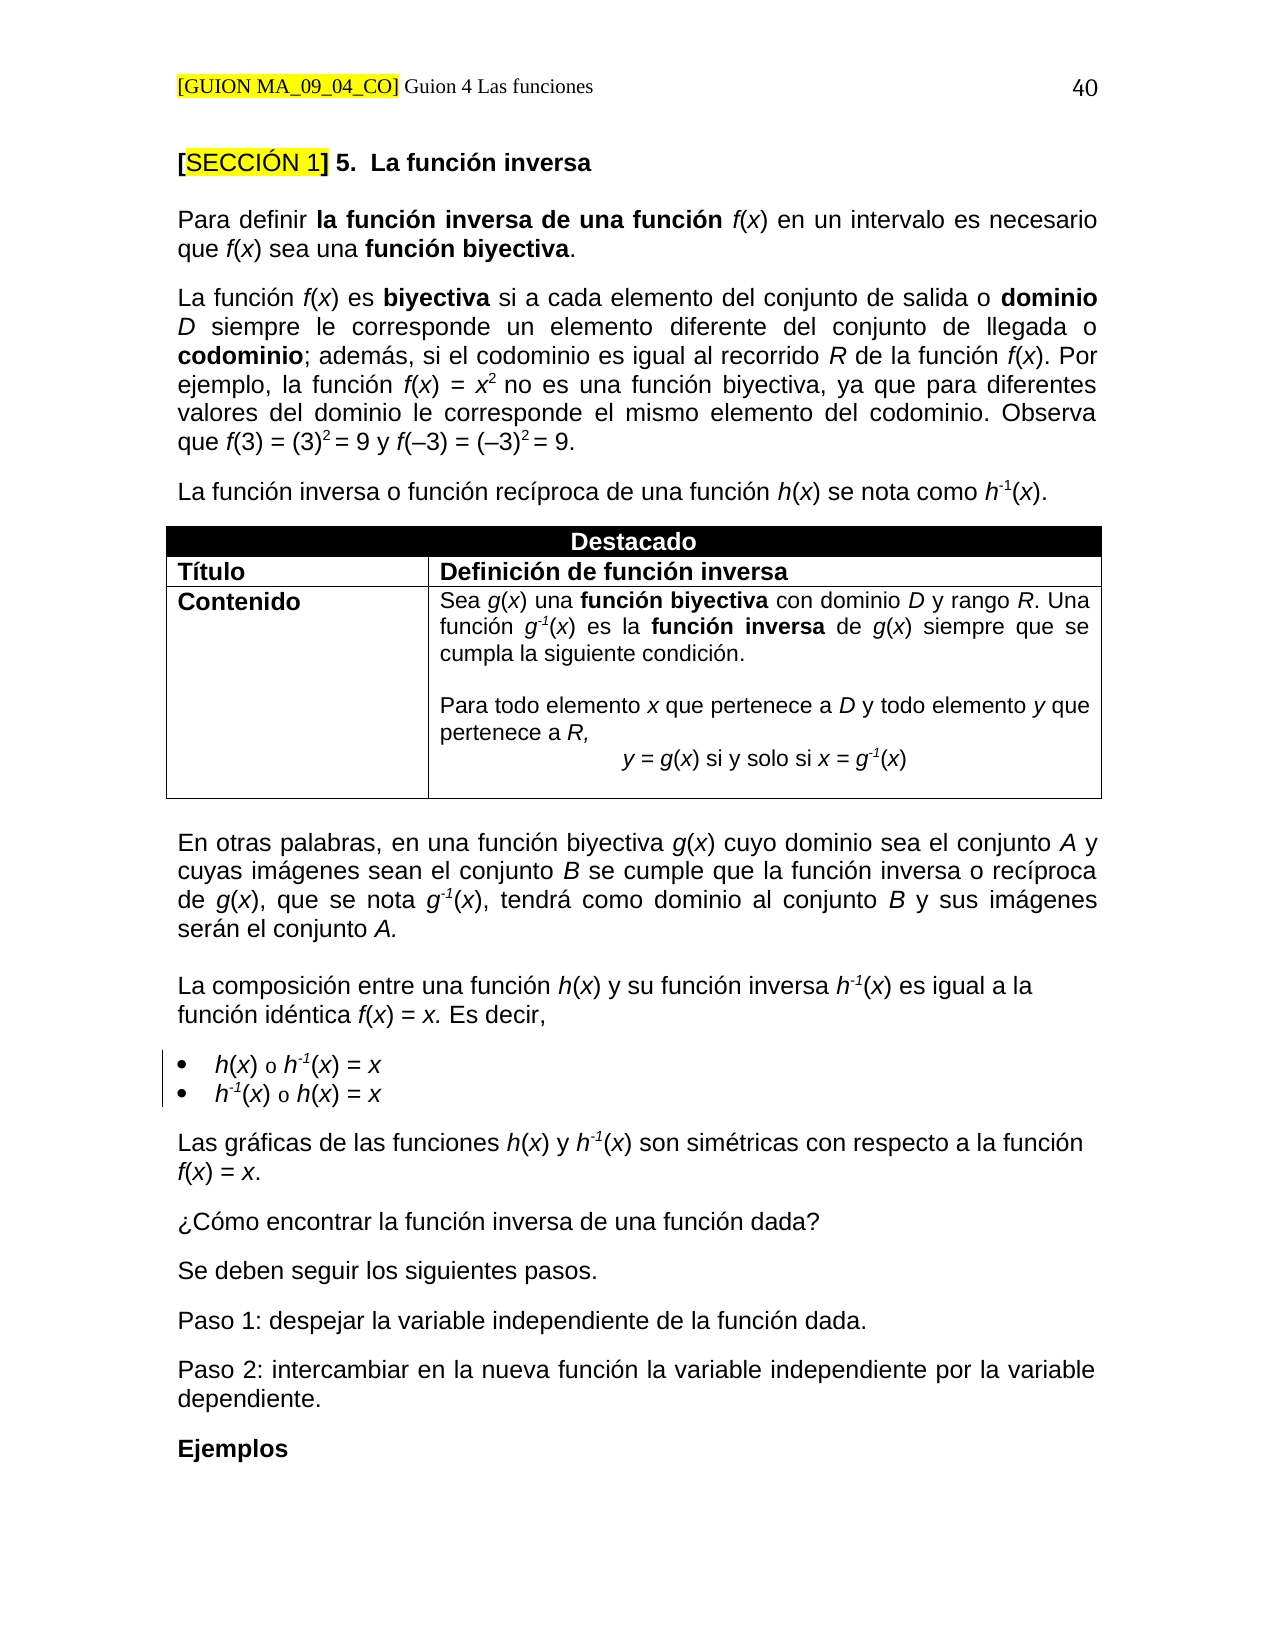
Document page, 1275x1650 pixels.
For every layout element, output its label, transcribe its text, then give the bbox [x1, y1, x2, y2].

list h-1(x) ο h(x) = x [177, 1078, 1098, 1107]
text Se deben seguir los siguientes pasos. [177, 1256, 1098, 1285]
table_cell Definición de función inversa [429, 557, 1101, 586]
text ¿Cómo encontrar la función inversa de una función dada? [177, 1207, 1098, 1235]
text [SECCIÓN 1] 5. La función inversa [329, 148, 1098, 176]
text En otras palabras, en una función biyectiva g(x) cuyo dominio sea el conjunto A y cuyas imágenes sean el conjunto B se cumple que la función inversa o recíproca de g(x), que se nota g-1(x), tendrá como dominio al conjunto B y sus imágenes serán el conjunto A. [177, 828, 1098, 943]
text Paso 2: intercambiar en la nueva función la variable independiente por la variable dependiente. [177, 1355, 1098, 1413]
table_cell Contenido [167, 587, 428, 798]
table_cell Título [167, 557, 428, 586]
text Paso 1: despejar la variable independiente de la función dada. [177, 1306, 1098, 1334]
text La composición entre una función h(x) y su función inversa h-1(x) es igual a la función idéntica f(x) = x. Es decir, [177, 971, 1098, 1029]
text La función inversa o función recíproca de una función h(x) se nota como h-1(x). [177, 477, 1098, 506]
text Ejemplos [177, 1434, 1098, 1462]
list h(x) ο h-1(x) = x [177, 1050, 1098, 1078]
text La función f(x) es biyectiva si a cada elemento del conjunto de salida o dominio D siempre le corresponde un elemento diferente del conjunto de llegada o codominio; además, si el codominio es igual al recorrido R de la función f(x). Por ejemplo, la función f(x) = x2 no es una función biyectiva, ya que para diferentes valores del dominio le corresponde el mismo elemento del codominio. Observa que f(3) = (3)2 = 9 y f(–3) = (–3)2 = 9. [177, 283, 1098, 456]
table_cell Sea g(x) una función biyectiva con dominio D y rango R. Una función g-1(x) es la función inversa de g(x) siempre que se cumpla la siguiente condición. Para todo elemento x que pertenece a D y todo elemento y que pertenece a R, y = g(x) si y solo si x = g-1(x) [429, 587, 1101, 798]
table_header Destacado [167, 528, 1101, 556]
text Para definir la función inversa de una función f(x) en un intervalo es necesario que f(x) sea una función biyectiva. [177, 205, 1098, 263]
text Las gráficas de las funciones h(x) y h-1(x) son simétricas con respecto a la función f(x) = x. [177, 1128, 1098, 1186]
